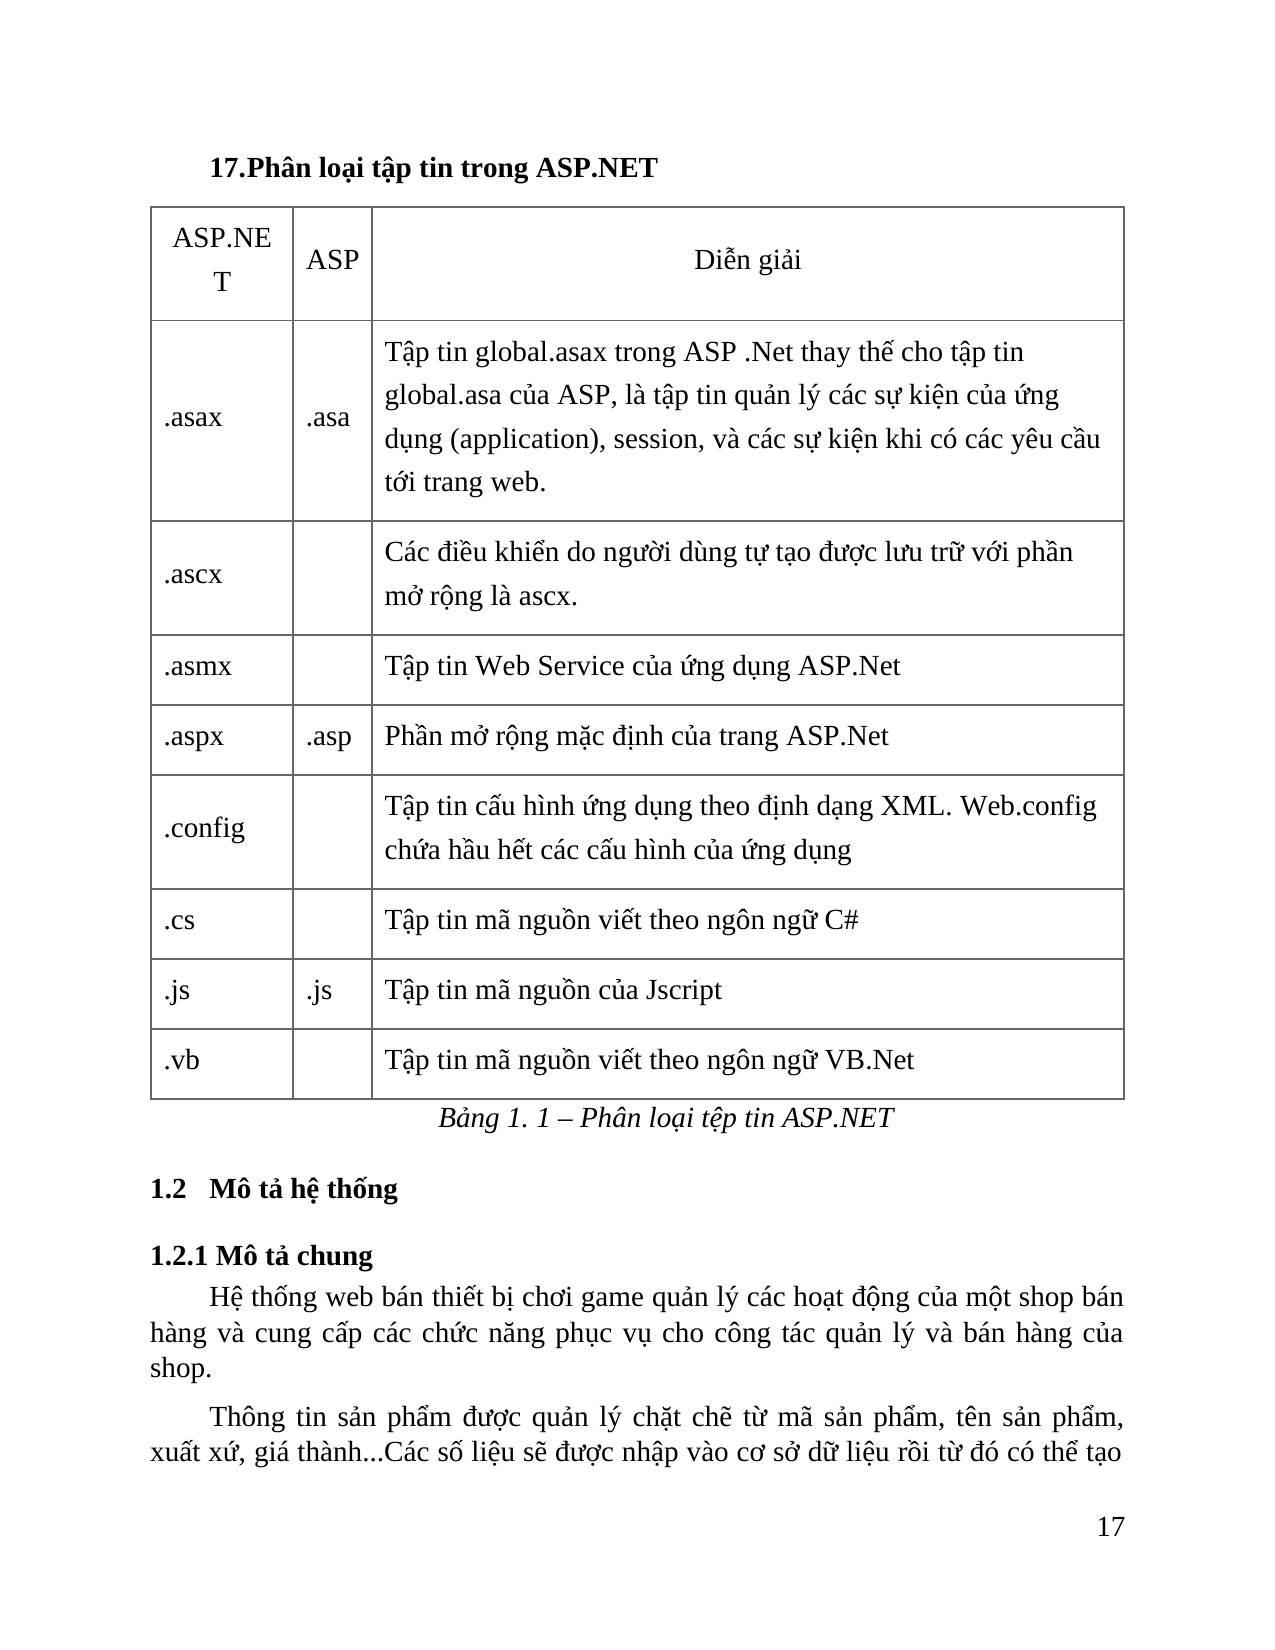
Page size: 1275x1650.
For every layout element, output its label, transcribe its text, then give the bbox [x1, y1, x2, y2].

table_cell Tập tin mã nguồn của Jscript [373, 960, 1123, 1028]
table_header Diễn giải [373, 208, 1123, 320]
table_cell .config [152, 776, 292, 888]
table_cell .ascx [152, 522, 292, 634]
table_cell [294, 1030, 371, 1098]
text Hệ thống web bán thiết bị chơi game quản lý các hoạt động của một shop bán hàng và cung cấp các chức năng phục vụ cho công tác quản lý và bán hàng của shop. [150, 1279, 1125, 1384]
table_cell .asp [294, 706, 371, 774]
table_cell Các điều khiển do người dùng tự tạo được lưu trữ với phần mở rộng là ascx. [373, 522, 1123, 634]
table_cell Tập tin cấu hình ứng dụng theo định dạng XML. Web.config chứa hầu hết các cấu hình của ứng dụng [373, 776, 1123, 888]
table_cell .asa [294, 321, 371, 520]
table_cell [294, 890, 371, 958]
table_cell Tập tin global.asax trong ASP .Net thay thế cho tập tin global.asa của ASP, là tập tin quản lý các sự kiện của ứng dụng (application), session, và các sự kiện khi có các yêu cầu tới trang web. [373, 321, 1123, 520]
table_cell .vb [152, 1030, 292, 1098]
table_cell [294, 636, 371, 704]
subtitle Mô tả hệ thống [150, 1171, 1125, 1204]
table_cell Tập tin mã nguồn viết theo ngôn ngữ C# [373, 890, 1123, 958]
table_cell [294, 776, 371, 888]
table_cell [294, 522, 371, 634]
table_header ASP [294, 208, 371, 320]
table_cell .js [152, 960, 292, 1028]
subtitle 1.2.1 Mô tả chung [150, 1238, 1125, 1271]
table_cell .asmx [152, 636, 292, 704]
table_cell .cs [152, 890, 292, 958]
table_cell .js [294, 960, 371, 1028]
table_cell Tập tin mã nguồn viết theo ngôn ngữ VB.Net [373, 1030, 1123, 1098]
text Bảng 1. 1 – Phân loại tệp tin ASP.NET [150, 1100, 1125, 1133]
table_header ASP.NET [152, 208, 292, 320]
table_cell .aspx [152, 706, 292, 774]
list Phân loại tập tin trong ASP.NET [209, 150, 1125, 183]
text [150, 1399, 1125, 1468]
table_cell Phần mở rộng mặc định của trang ASP.Net [373, 706, 1123, 774]
table_cell Tập tin Web Service của ứng dụng ASP.Net [373, 636, 1123, 704]
table_cell .asax [152, 321, 292, 520]
